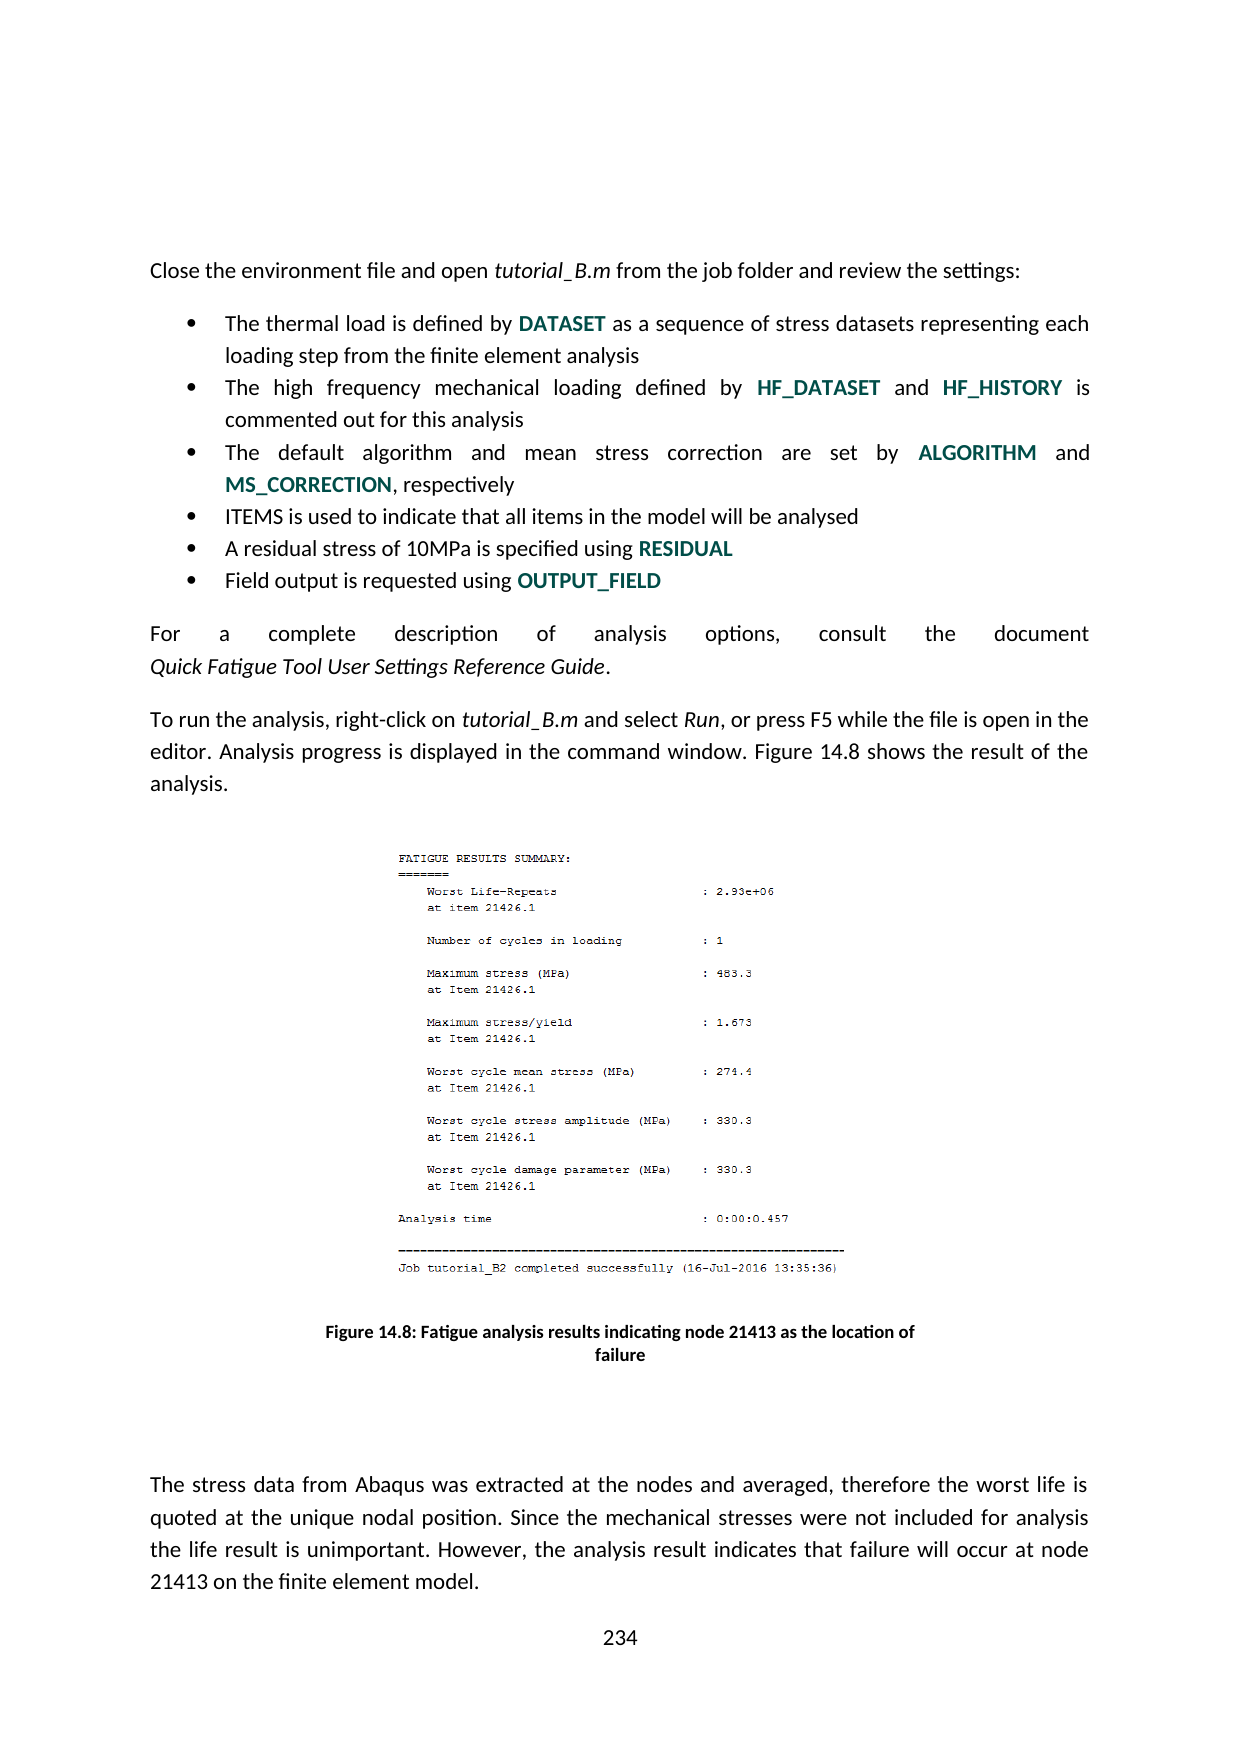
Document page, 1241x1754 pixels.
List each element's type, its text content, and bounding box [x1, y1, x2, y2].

text The stress data from Abaqus was extracted at the nodes and averaged, therefore the worst life is quoted at the unique nodal position. Since the mechanical stresses were not included for analysis the life result is unimportant. However, the analysis result indicates that failure will occur at node 21413 on the finite element model. [150, 1470, 1090, 1595]
list Field output is requested using OUTPUT_FIELD [187, 567, 1090, 594]
text For a complete description of analysis options, consult the document Quick Fatigue Tool User Settings Reference Guide. [150, 619, 1090, 680]
list The thermal load is defined by DATASET as a sequence of stress datasets representing each loading step from the finite element analysis [187, 309, 1090, 369]
list ITEMS is used to indicate that all items in the model will be analysed [187, 502, 1090, 530]
list The default algorithm and mean stress correction are set by ALGORITHM and MS_CORRECTION, respectively [187, 438, 1090, 498]
text To run the analysis, right-click on tutorial_B.m and select Run, or press F5 while the file is open in the editor. Analysis progress is displayed in the command window. Figure 14.8 shows the result of the analysis. [150, 705, 1090, 797]
list A residual stress of 10MPa is specified using RESIDUAL [187, 534, 1090, 562]
picture [397, 850, 844, 1282]
list The high frequency mechanical loading defined by HF_DATASET and HF_HISTORY is commented out for this analysis [187, 373, 1090, 434]
text Close the environment file and open tutorial_B.m from the job folder and review the settings: [150, 256, 1090, 284]
